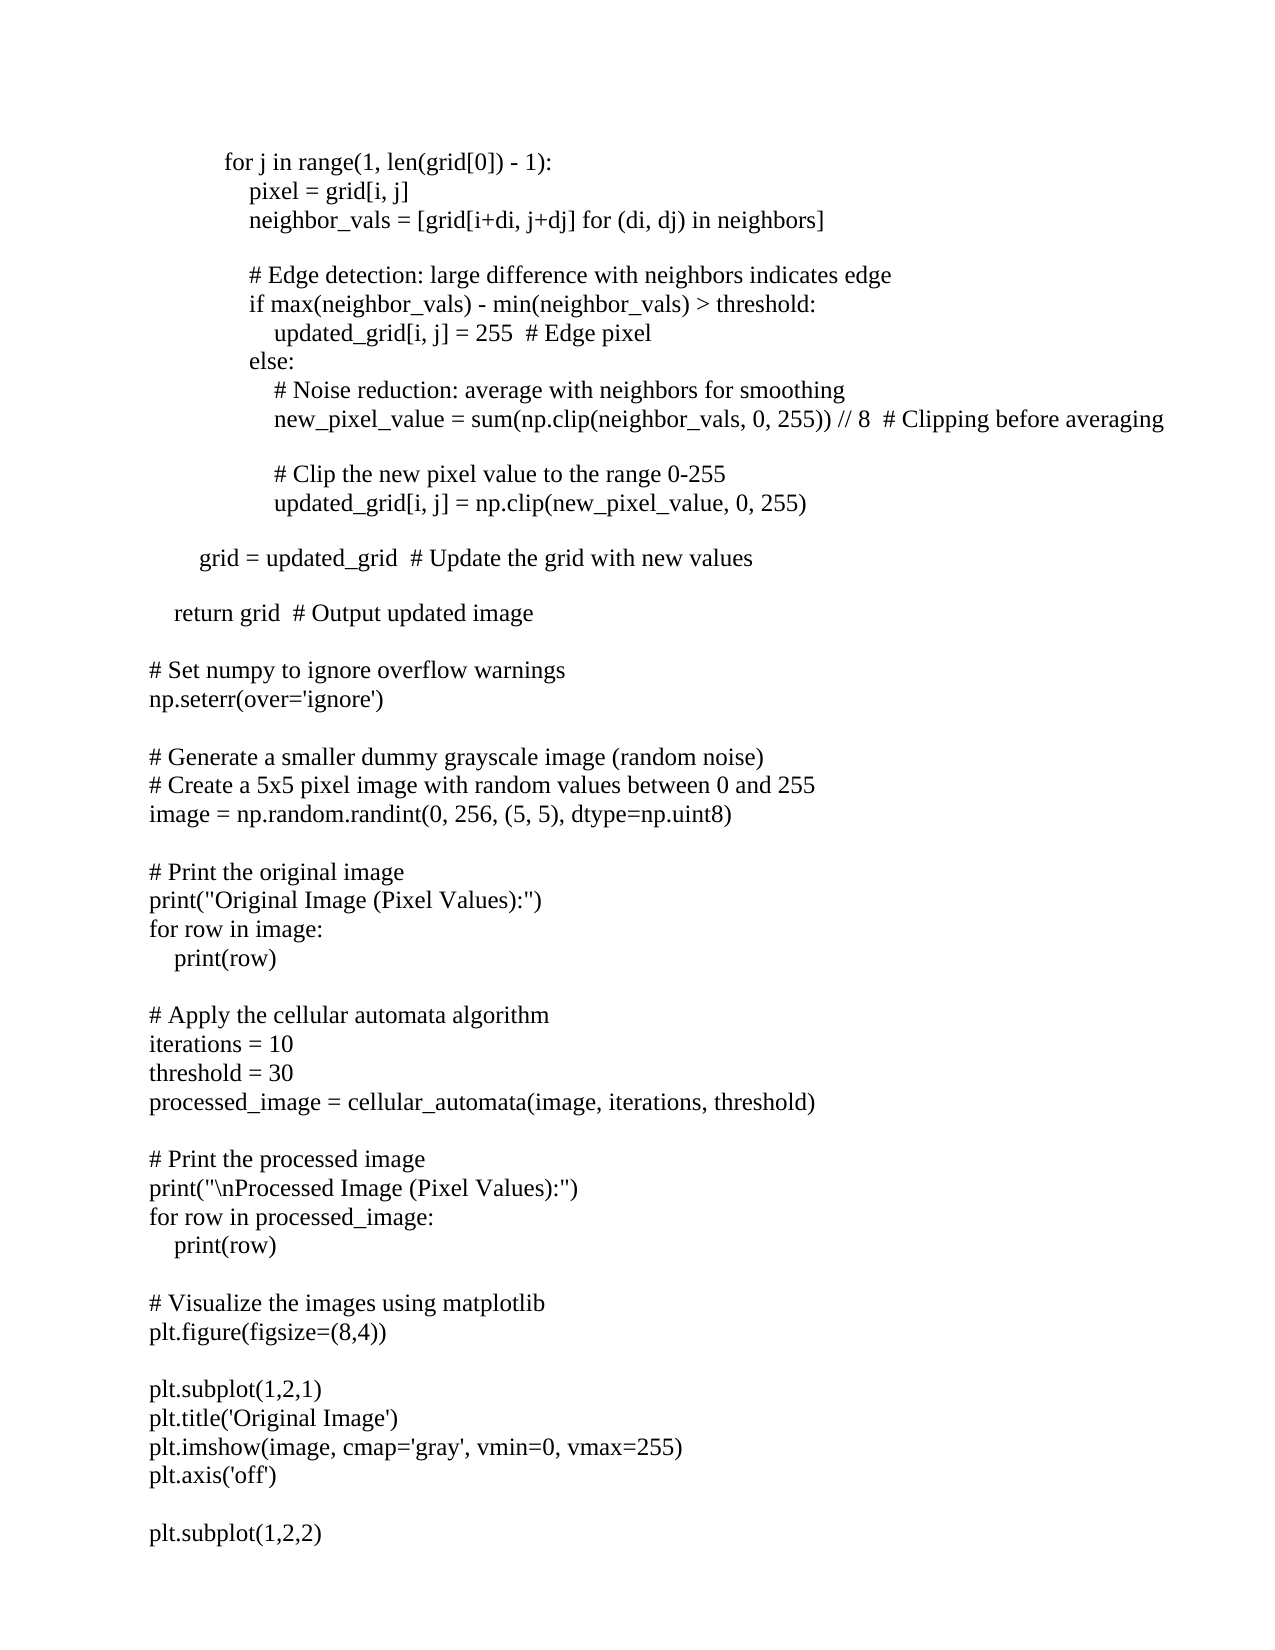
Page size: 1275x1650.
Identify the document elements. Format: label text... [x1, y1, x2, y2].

text # Generate a smaller dummy grayscale image (random noise) [149, 742, 1169, 770]
text pixel = grid[i, j] [149, 176, 1169, 205]
text plt.title('Original Image') [149, 1403, 1169, 1432]
text np.seterr(over='ignore') [149, 684, 1169, 713]
text plt.figure(figsize=(8,4)) [149, 1317, 1169, 1345]
text new_pixel_value = sum(np.clip(neighbor_vals, 0, 255)) // 8 # Clipping before averaging [149, 404, 1169, 433]
text updated_grid[i, j] = np.clip(new_pixel_value, 0, 255) [149, 488, 1169, 516]
text for row in image: [149, 914, 1169, 943]
text plt.imshow(image, cmap='gray', vmin=0, vmax=255) [149, 1432, 1169, 1460]
text print("Original Image (Pixel Values):") [149, 885, 1169, 914]
text print(row) [149, 943, 1169, 972]
text # Apply the cellular automata algorithm [149, 1000, 1169, 1029]
text # Print the processed image [149, 1144, 1169, 1173]
text # Clip the new pixel value to the range 0-255 [149, 459, 1169, 488]
text threshold = 30 [149, 1058, 1169, 1087]
text grid = updated_grid # Update the grid with new values [149, 543, 1169, 572]
text for row in processed_image: [149, 1202, 1169, 1230]
text plt.subplot(1,2,1) [149, 1374, 1169, 1403]
text iterations = 10 [149, 1029, 1169, 1058]
text updated_grid[i, j] = 255 # Edge pixel [149, 318, 1169, 346]
text print("\nProcessed Image (Pixel Values):") [149, 1173, 1169, 1202]
text # Visualize the images using matplotlib [149, 1288, 1169, 1317]
text for j in range(1, len(grid[0]) - 1): [149, 147, 1169, 176]
text # Create a 5x5 pixel image with random values between 0 and 255 [149, 770, 1169, 799]
text else: [149, 346, 1169, 375]
text # Set numpy to ignore overflow warnings [149, 655, 1169, 684]
text plt.axis('off') [149, 1460, 1169, 1489]
text plt.subplot(1,2,2) [149, 1518, 1169, 1547]
text # Print the original image [149, 857, 1169, 885]
text return grid # Output updated image [149, 598, 1169, 627]
text image = np.random.randint(0, 256, (5, 5), dtype=np.uint8) [149, 799, 1169, 828]
text # Edge detection: large difference with neighbors indicates edge [149, 260, 1169, 289]
text neighbor_vals = [grid[i+di, j+dj] for (di, dj) in neighbors] [149, 205, 1169, 234]
text processed_image = cellular_automata(image, iterations, threshold) [149, 1087, 1169, 1115]
text if max(neighbor_vals) - min(neighbor_vals) > threshold: [149, 289, 1169, 318]
text print(row) [149, 1230, 1169, 1259]
text # Noise reduction: average with neighbors for smoothing [149, 375, 1169, 404]
